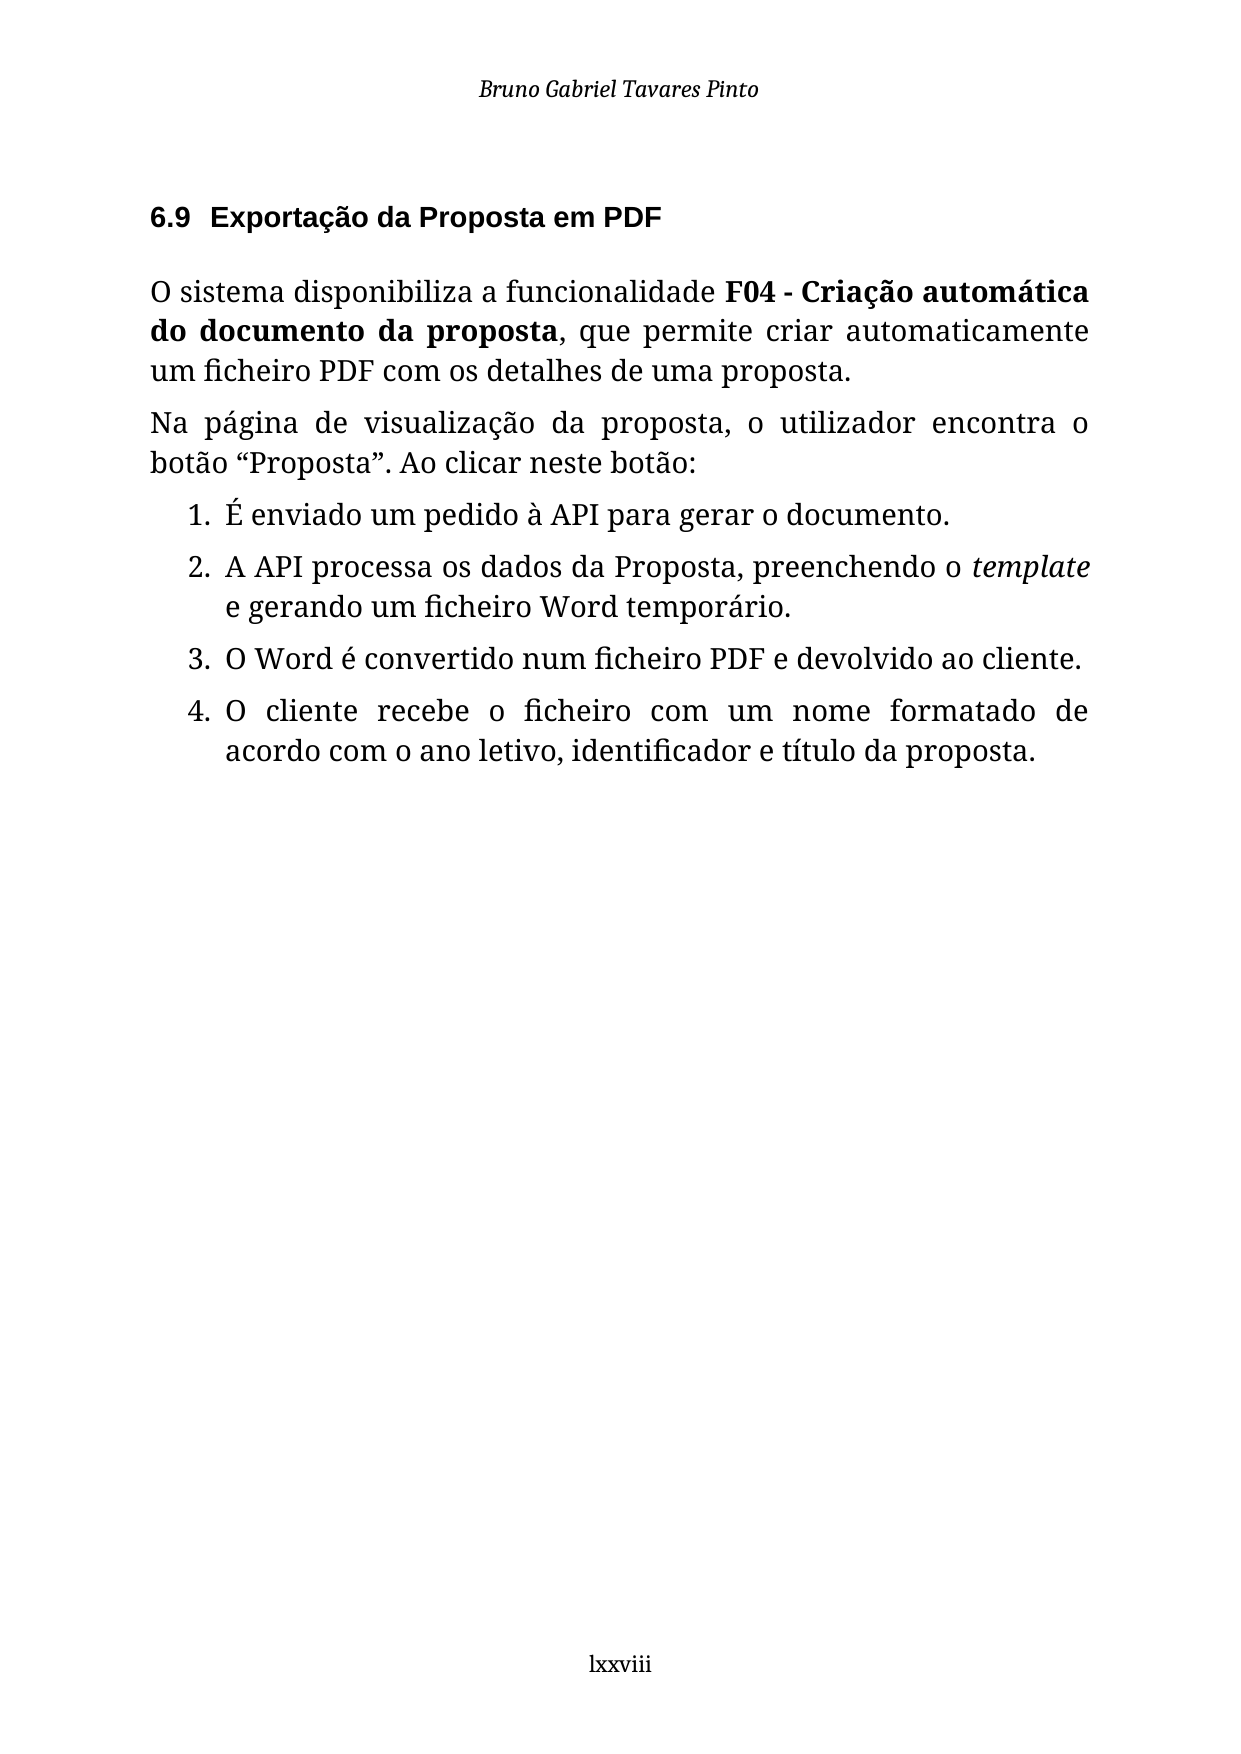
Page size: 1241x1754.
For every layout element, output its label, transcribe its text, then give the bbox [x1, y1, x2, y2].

text Na página de visualização da proposta, o utilizador encontra o botão “Proposta”. Ao clicar neste botão: [150, 403, 1090, 482]
list O cliente recebe o ficheiro com um nome formatado de acordo com o ano letivo, identificador e título da proposta. [187, 691, 1090, 770]
list O Word é convertido num ficheiro PDF e devolvido ao cliente. [187, 638, 1090, 678]
subtitle Exportação da Proposta em PDF [150, 200, 1090, 233]
list É enviado um pedido à API para gerar o documento. [187, 494, 1090, 534]
list A API processa os dados da Proposta, preenchendo o template e gerando um ficheiro Word temporário. [187, 547, 1090, 626]
text O sistema disponibiliza a funcionalidade F04 - Criação automática do documento da proposta, que permite criar automaticamente um ficheiro PDF com os detalhes de uma proposta. [150, 271, 1090, 390]
